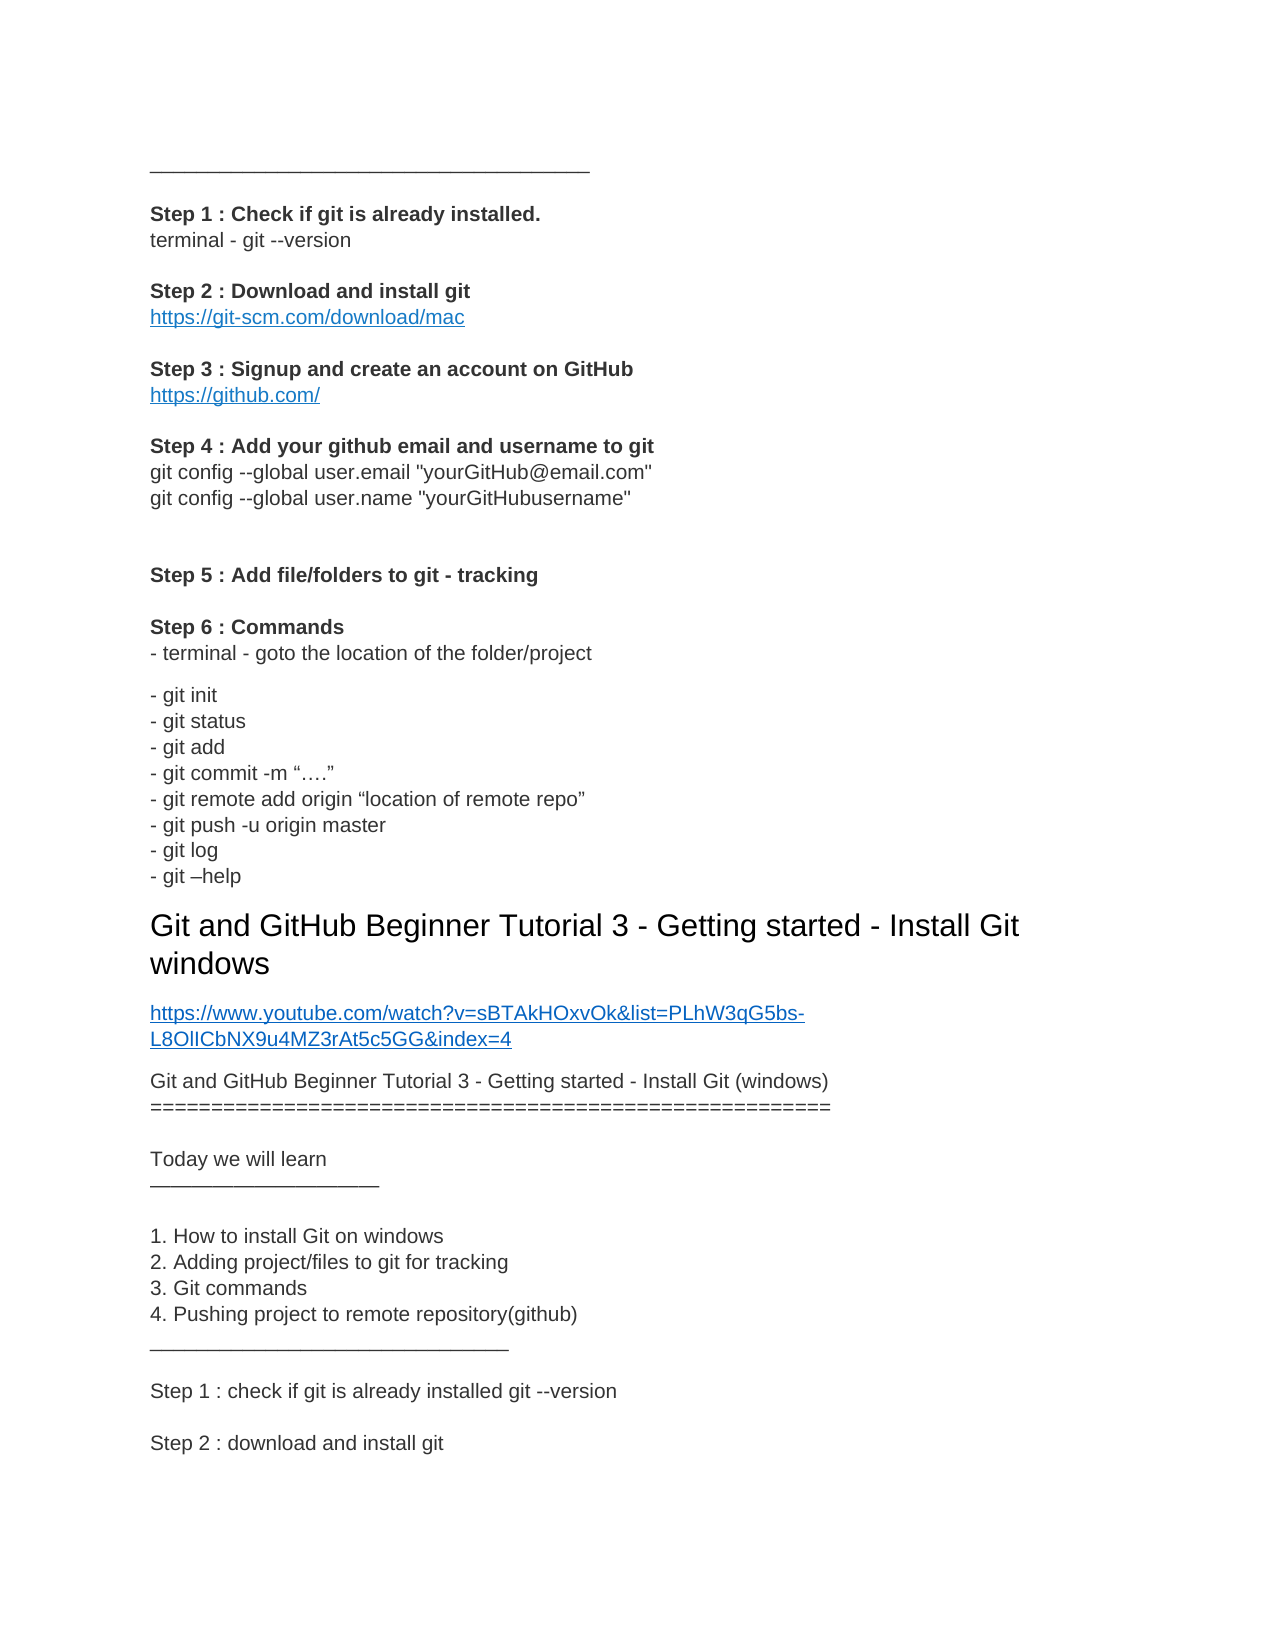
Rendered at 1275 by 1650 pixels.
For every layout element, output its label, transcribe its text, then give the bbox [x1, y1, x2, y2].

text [150, 150, 1125, 665]
text - git init - git status - git add - git commit -m “….” - git remote add origin “location of remote repo” - git push -u origin master - git log - git –help [150, 683, 1125, 888]
text Git and GitHub Beginner Tutorial 3 - Getting started - Install Git windows [150, 907, 1125, 981]
text https://www.youtube.com/watch?v=sBTAkHOxvOk&list=PLhW3qG5bs-L8OlICbNX9u4MZ3rAt5c5GG&index=4 [150, 1001, 1125, 1051]
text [150, 1069, 1125, 1481]
